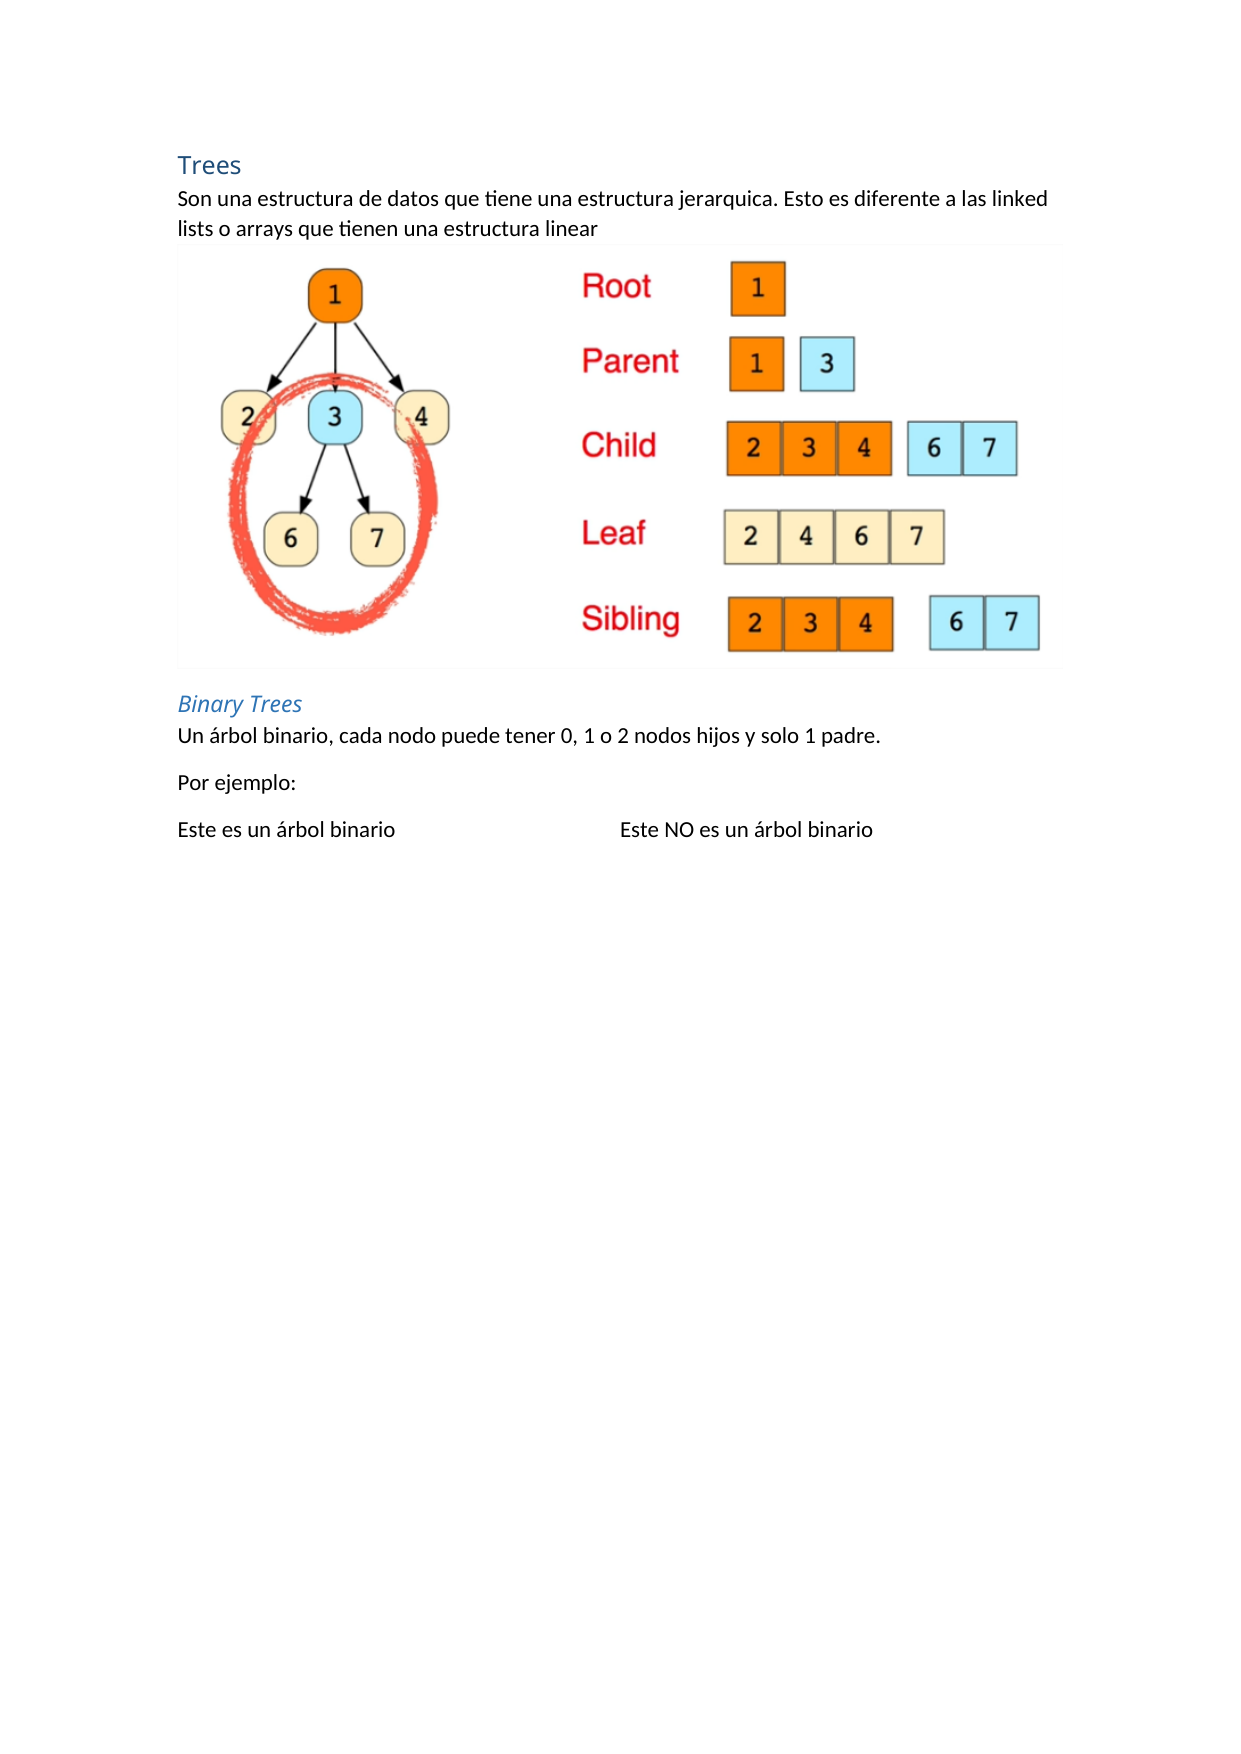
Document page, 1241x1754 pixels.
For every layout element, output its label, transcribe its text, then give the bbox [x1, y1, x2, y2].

text Un árbol binario, cada nodo puede tener 0, 1 o 2 nodos hijos y solo 1 padre. [177, 722, 1063, 749]
text Este es un árbol binario Este NO es un árbol binario [177, 815, 1063, 843]
subtitle Trees [177, 148, 1063, 182]
text Por ejemplo: [177, 768, 1063, 796]
picture [177, 244, 1063, 669]
subtitle Binary Trees [177, 688, 1063, 719]
text Son una estructura de datos que tiene una estructura jerarquica. Esto es diferente a las linked lists o arrays que tienen una estructura linear [177, 184, 1063, 244]
